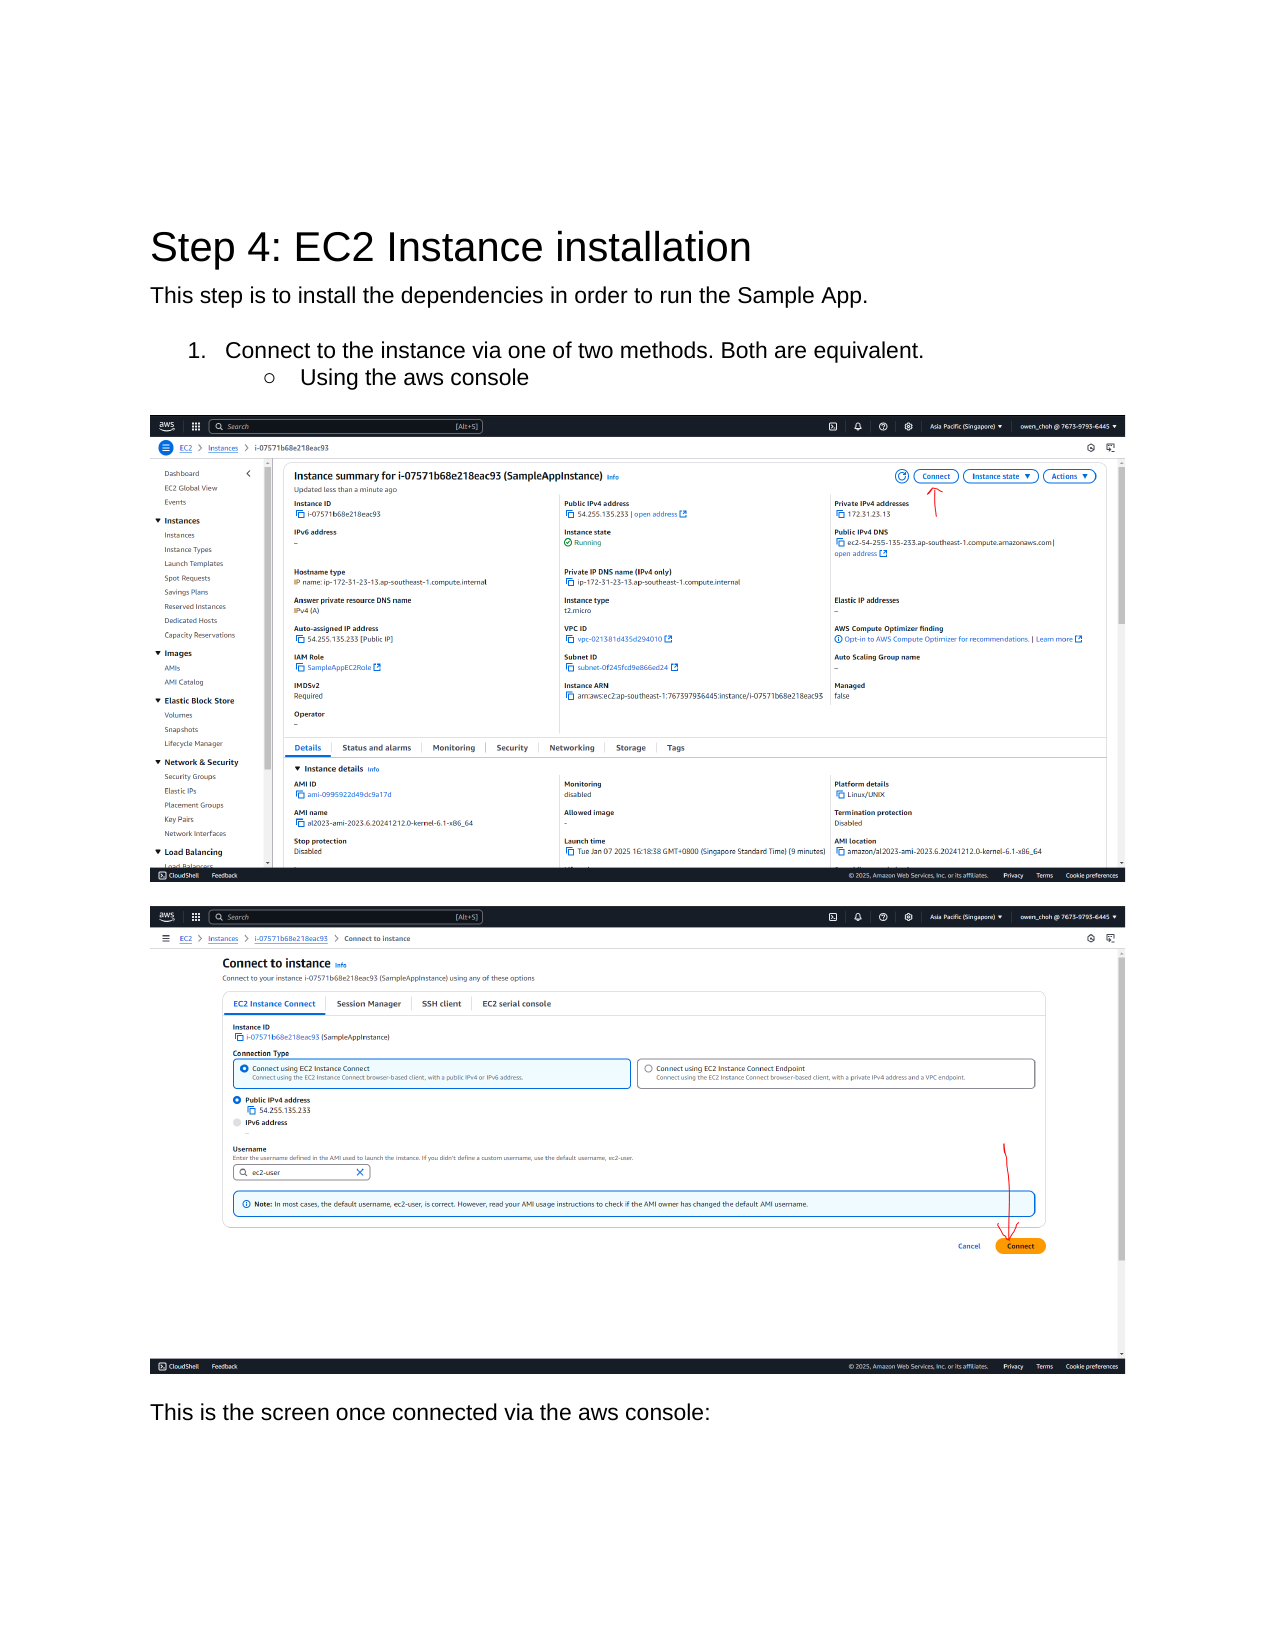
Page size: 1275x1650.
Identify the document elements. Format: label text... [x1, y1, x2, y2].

list Connect to the instance via one of two methods. Both are equivalent. [187, 337, 1125, 364]
subtitle Step 4: EC2 Instance installation [150, 222, 1125, 270]
list Using the aws console [262, 364, 1125, 390]
text This step is to install the dependencies in order to run the Sample App. [150, 282, 1125, 309]
picture [150, 906, 1125, 1374]
text This is the screen once connected via the aws console: [150, 1398, 1125, 1425]
picture [150, 415, 1125, 882]
